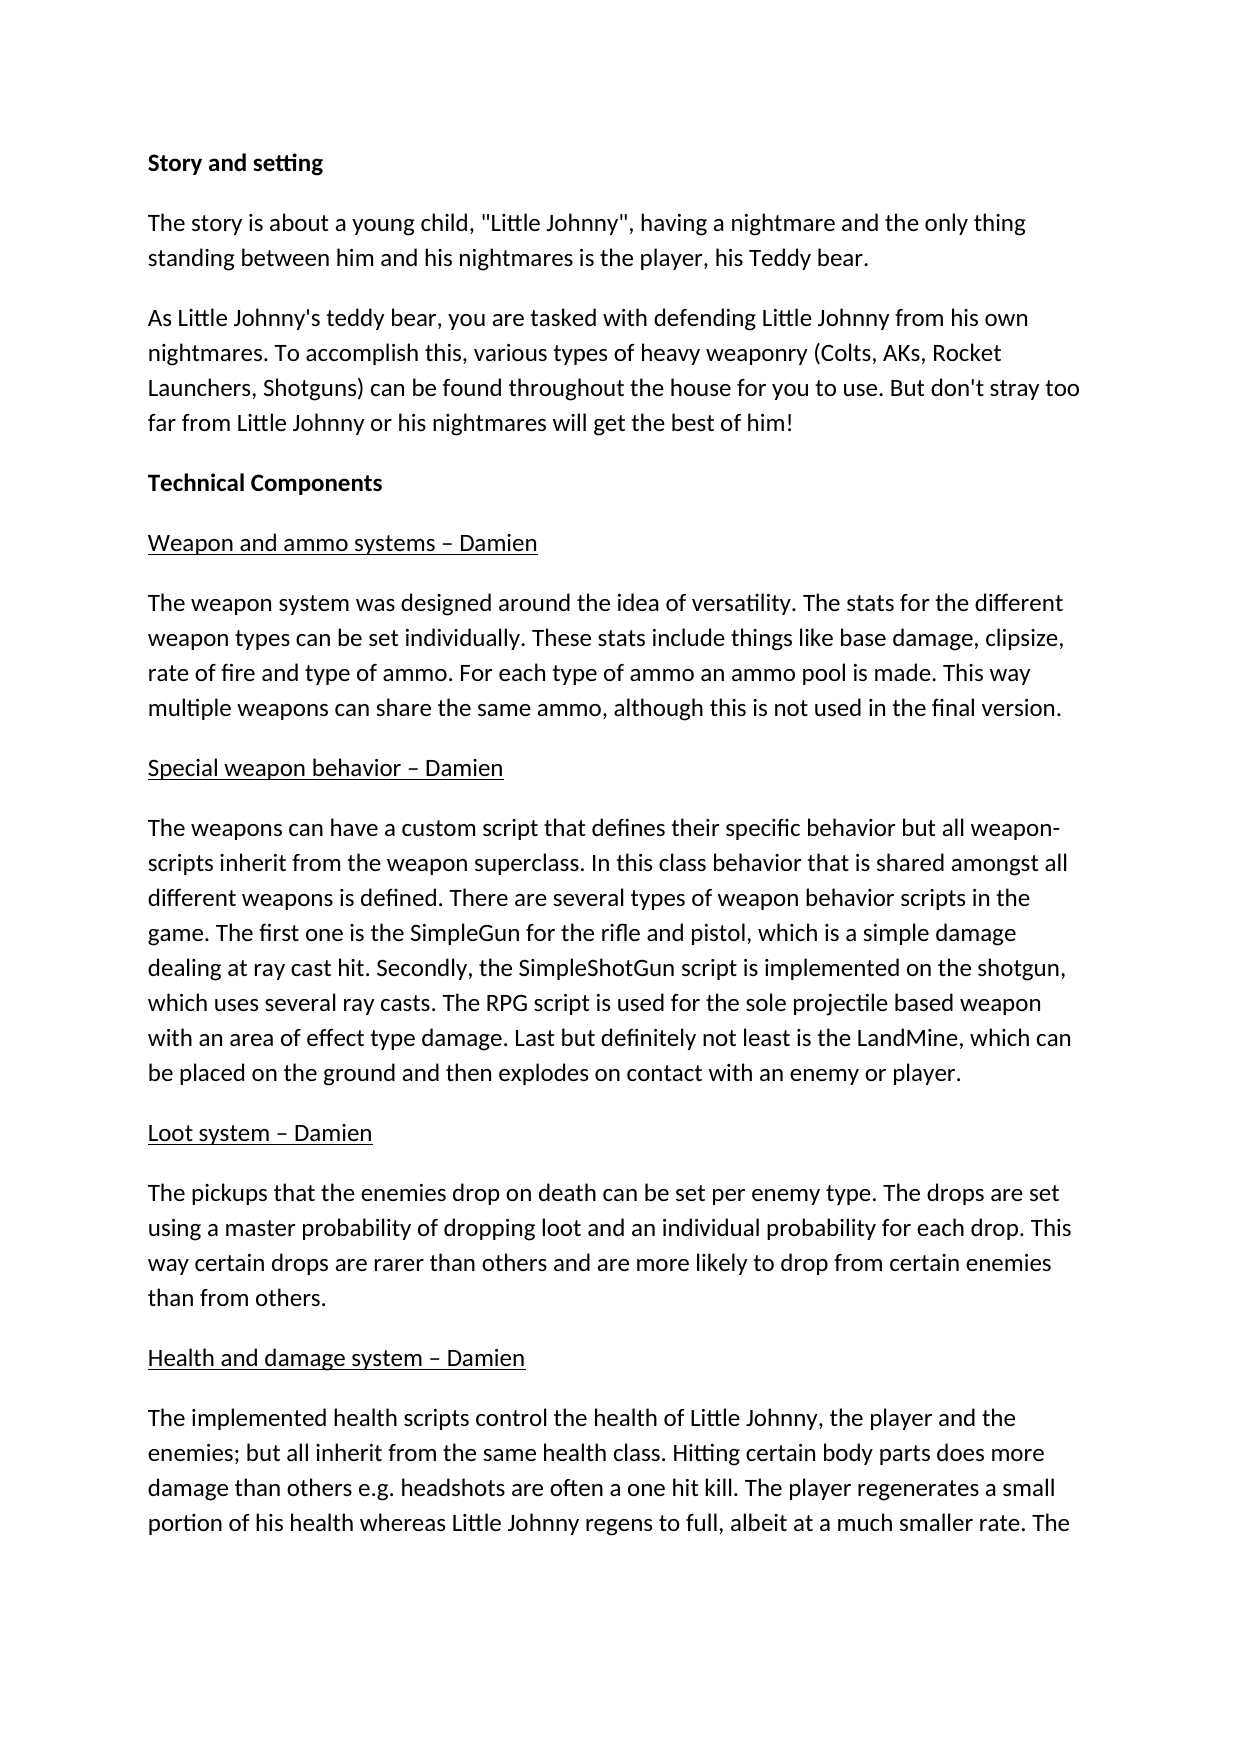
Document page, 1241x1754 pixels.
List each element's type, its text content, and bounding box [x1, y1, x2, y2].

text The story is about a young child, "Little Johnny", having a nightmare and the only thing standing between him and his nightmares is the player, his Teddy bear. [148, 208, 1093, 273]
text As Little Johnny's teddy bear, you are tasked with defending Little Johnny from his own nightmares. To accomplish this, various types of heavy weaponry (Colts, AKs, Rocket Launchers, Shotguns) can be found throughout the house for you to use. But don't stray too far from Little Johnny or his nightmares will get the best of him! [148, 303, 1093, 438]
text Technical Components [148, 468, 1093, 498]
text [148, 1403, 1093, 1538]
text Loot system – Damien [148, 1118, 1093, 1148]
text Special weapon behavior – Damien [148, 753, 1093, 783]
text The pickups that the enemies drop on death can be set per enemy type. The drops are set using a master probability of dropping loot and an individual probability for each drop. This way certain drops are rarer than others and are more likely to drop from certain enemies than from others. [148, 1178, 1093, 1313]
text The weapons can have a custom script that defines their specific behavior but all weapon-scripts inherit from the weapon superclass. In this class behavior that is shared amongst all different weapons is defined. There are several types of weapon behavior scripts in the game. The first one is the SimpleGun for the rifle and pistol, which is a simple damage dealing at ray cast hit. Secondly, the SimpleShotGun script is implemented on the shotgun, which uses several ray casts. The RPG script is used for the sole projectile based weapon with an area of effect type damage. Last but definitely not least is the LandMine, which can be placed on the ground and then explodes on contact with an enemy or player. [148, 813, 1093, 1088]
text Weapon and ammo systems – Damien [148, 528, 1093, 558]
text Story and setting [148, 148, 1093, 178]
text The weapon system was designed around the idea of versatility. The stats for the different weapon types can be set individually. These stats include things like base damage, clipsize, rate of fire and type of ammo. For each type of ammo an ammo pool is made. This way multiple weapons can share the same ammo, although this is not used in the final version. [148, 588, 1093, 723]
text Health and damage system – Damien [148, 1343, 1093, 1373]
